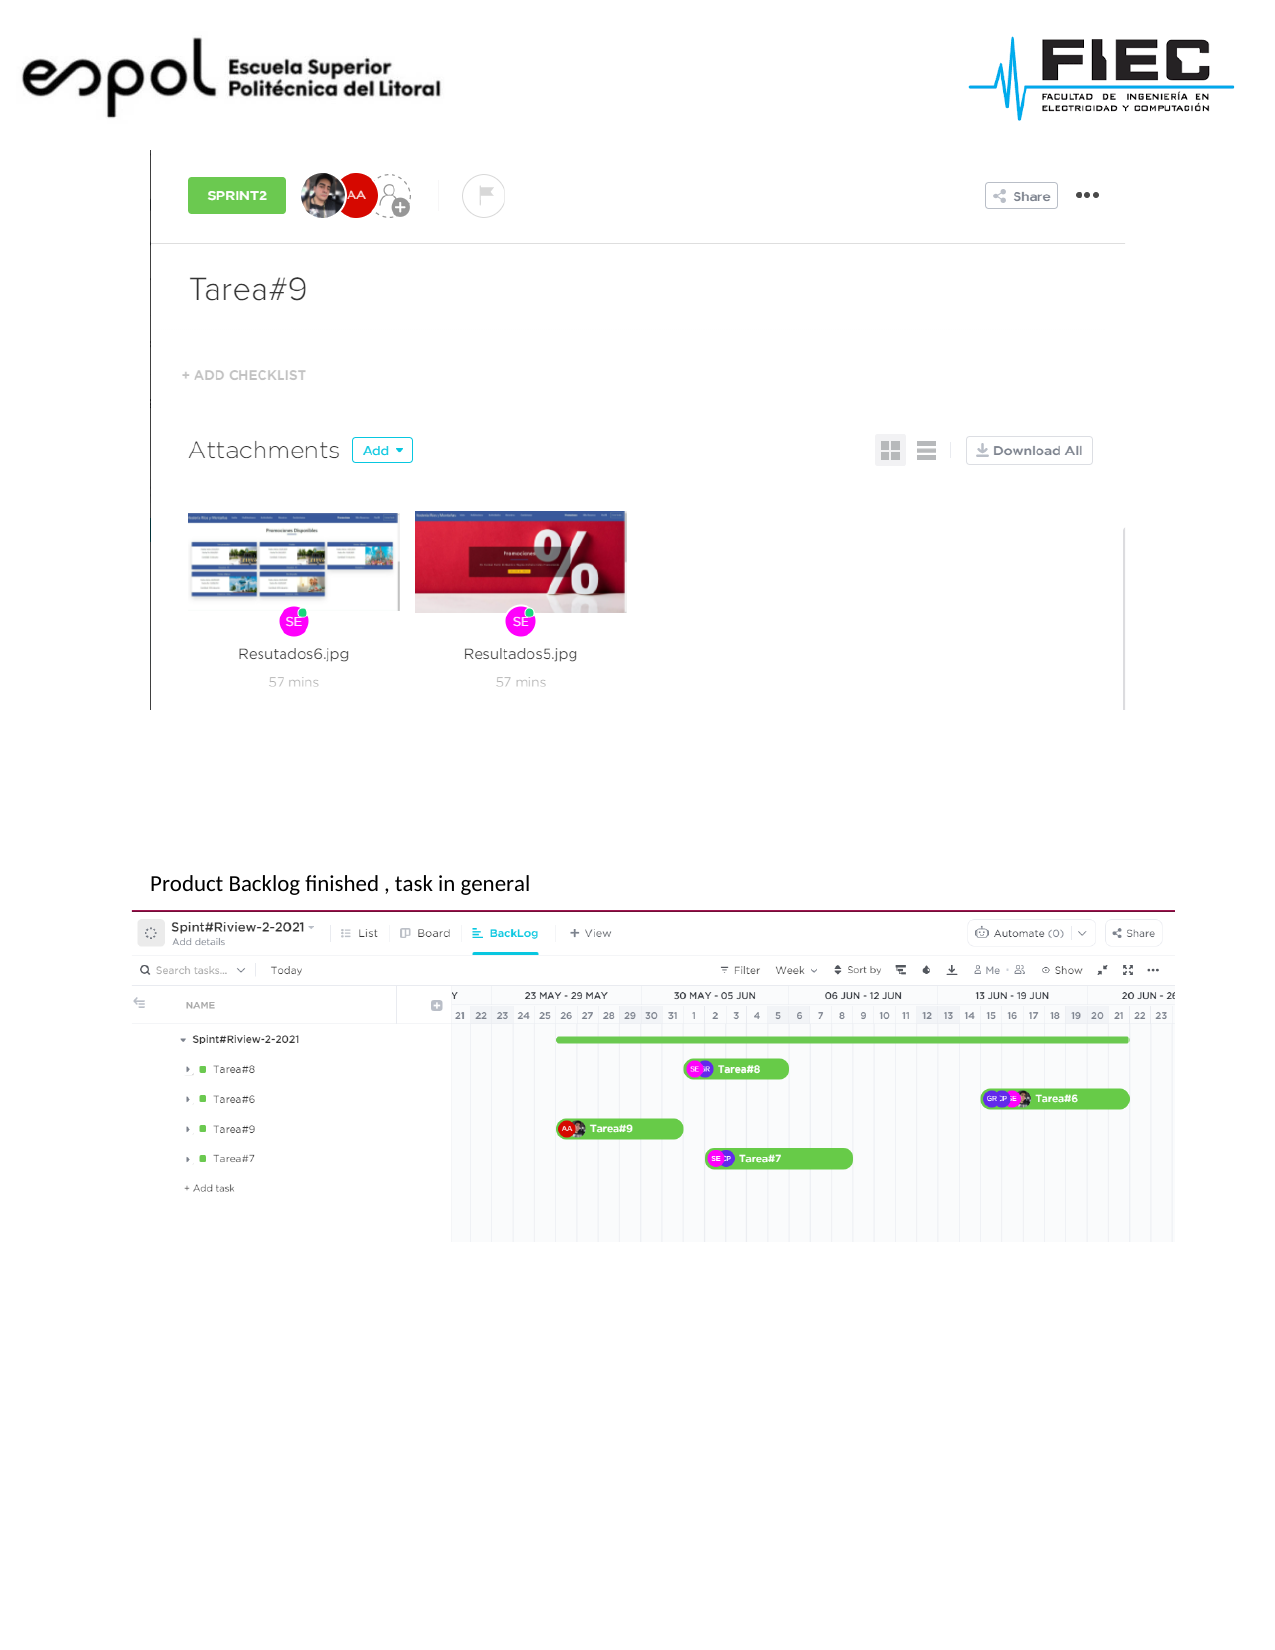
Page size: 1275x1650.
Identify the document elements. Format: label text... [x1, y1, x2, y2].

text Product Backlog finished , task in general [150, 869, 1125, 897]
picture [150, 150, 1125, 710]
picture [954, 12, 1248, 131]
picture [16, 31, 446, 124]
picture [131, 910, 1175, 1242]
